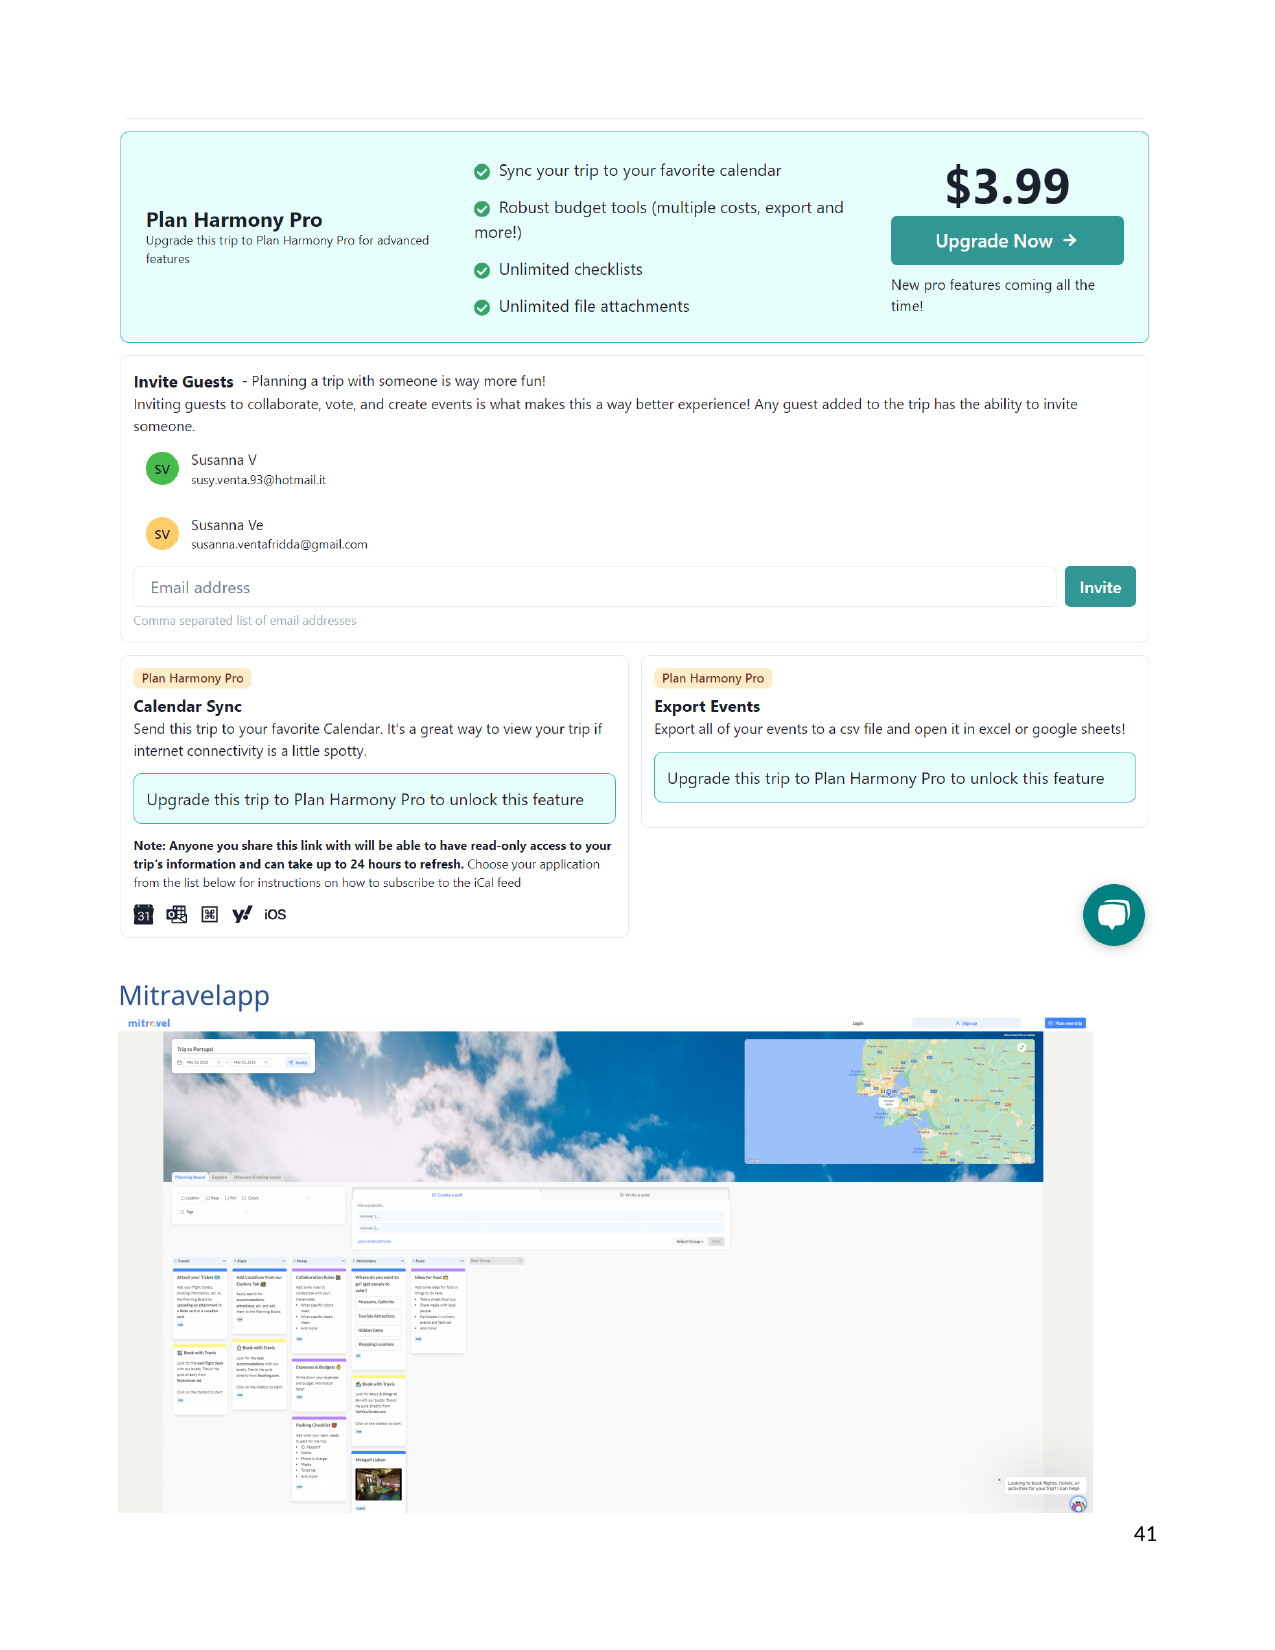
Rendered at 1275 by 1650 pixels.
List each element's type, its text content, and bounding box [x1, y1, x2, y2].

subtitle Mitravelapp [118, 977, 1157, 1014]
picture [118, 118, 1157, 958]
picture [118, 1016, 1094, 1513]
